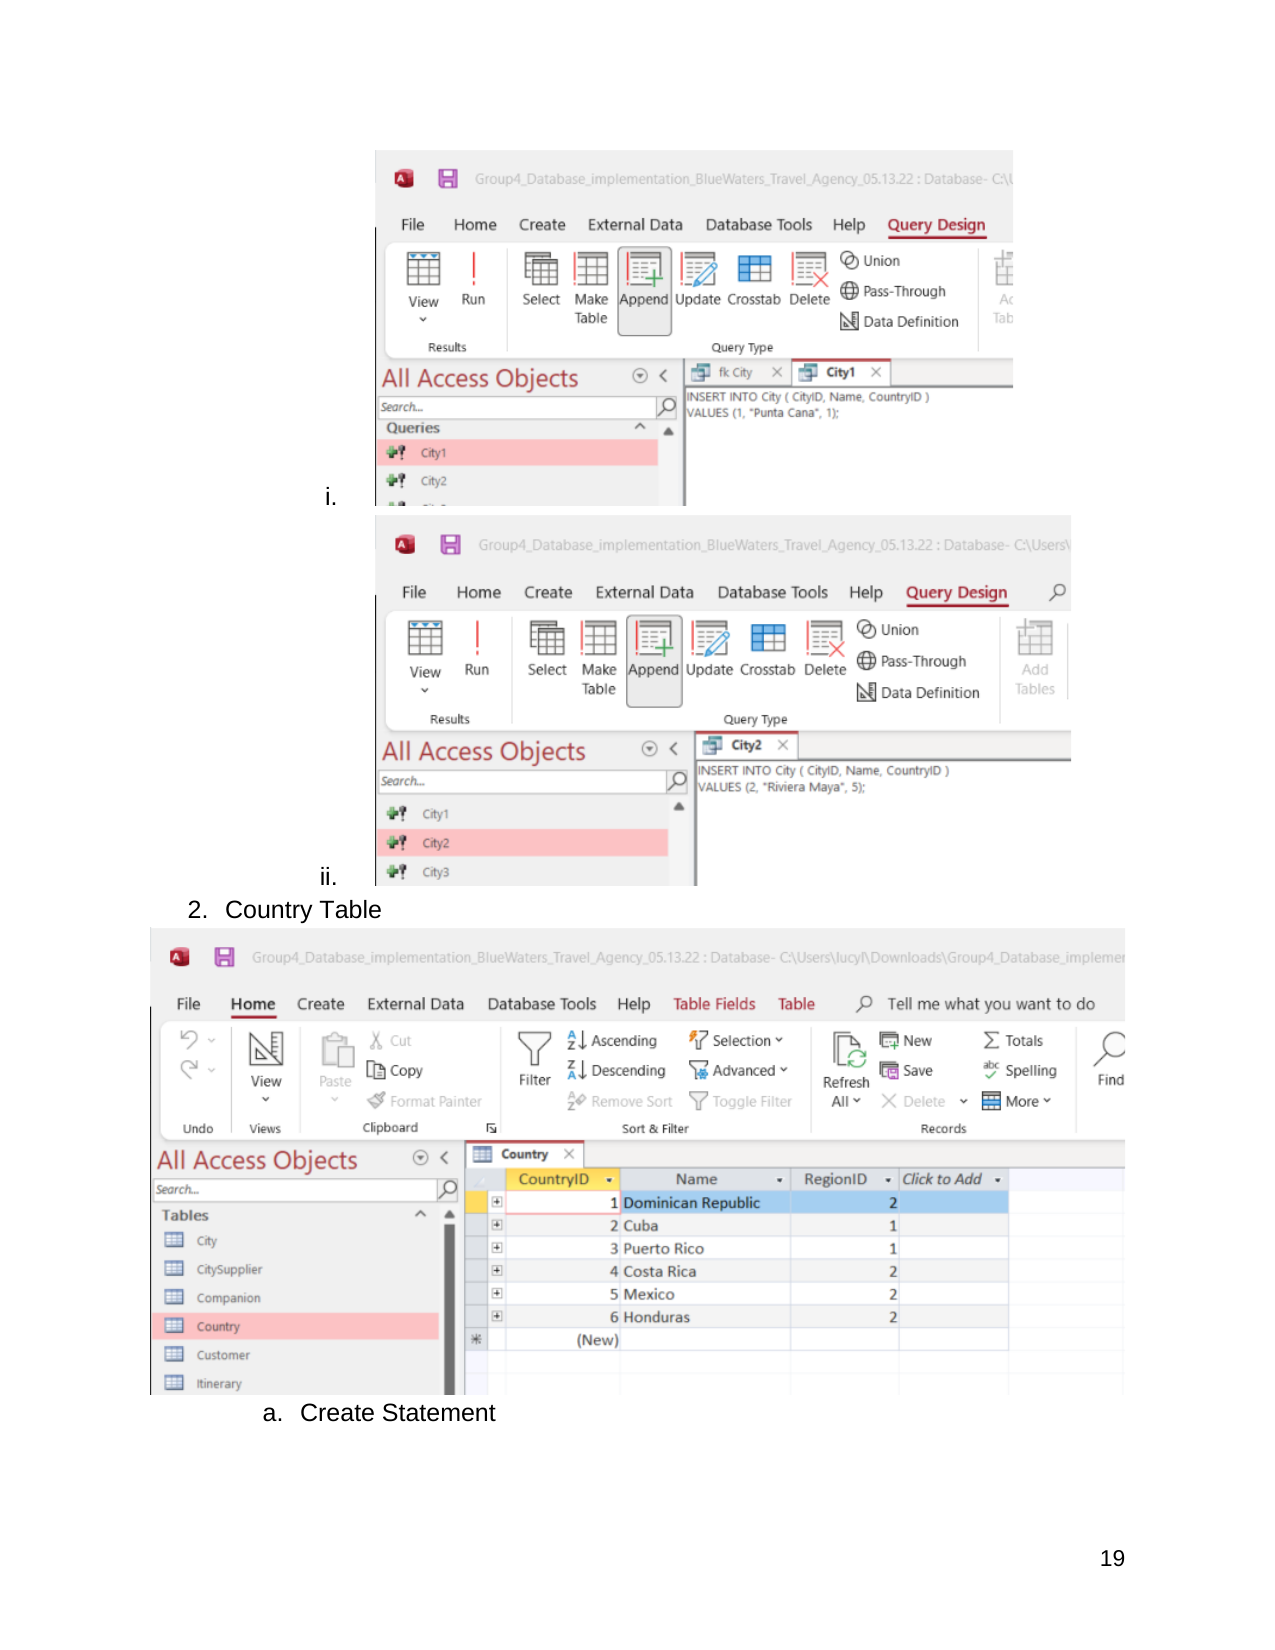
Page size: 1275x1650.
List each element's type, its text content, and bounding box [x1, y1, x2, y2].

list Country Table [187, 895, 1125, 924]
picture [375, 515, 1072, 886]
picture [375, 150, 1014, 506]
picture [150, 927, 1125, 1395]
list Create Statement [262, 1398, 1125, 1427]
